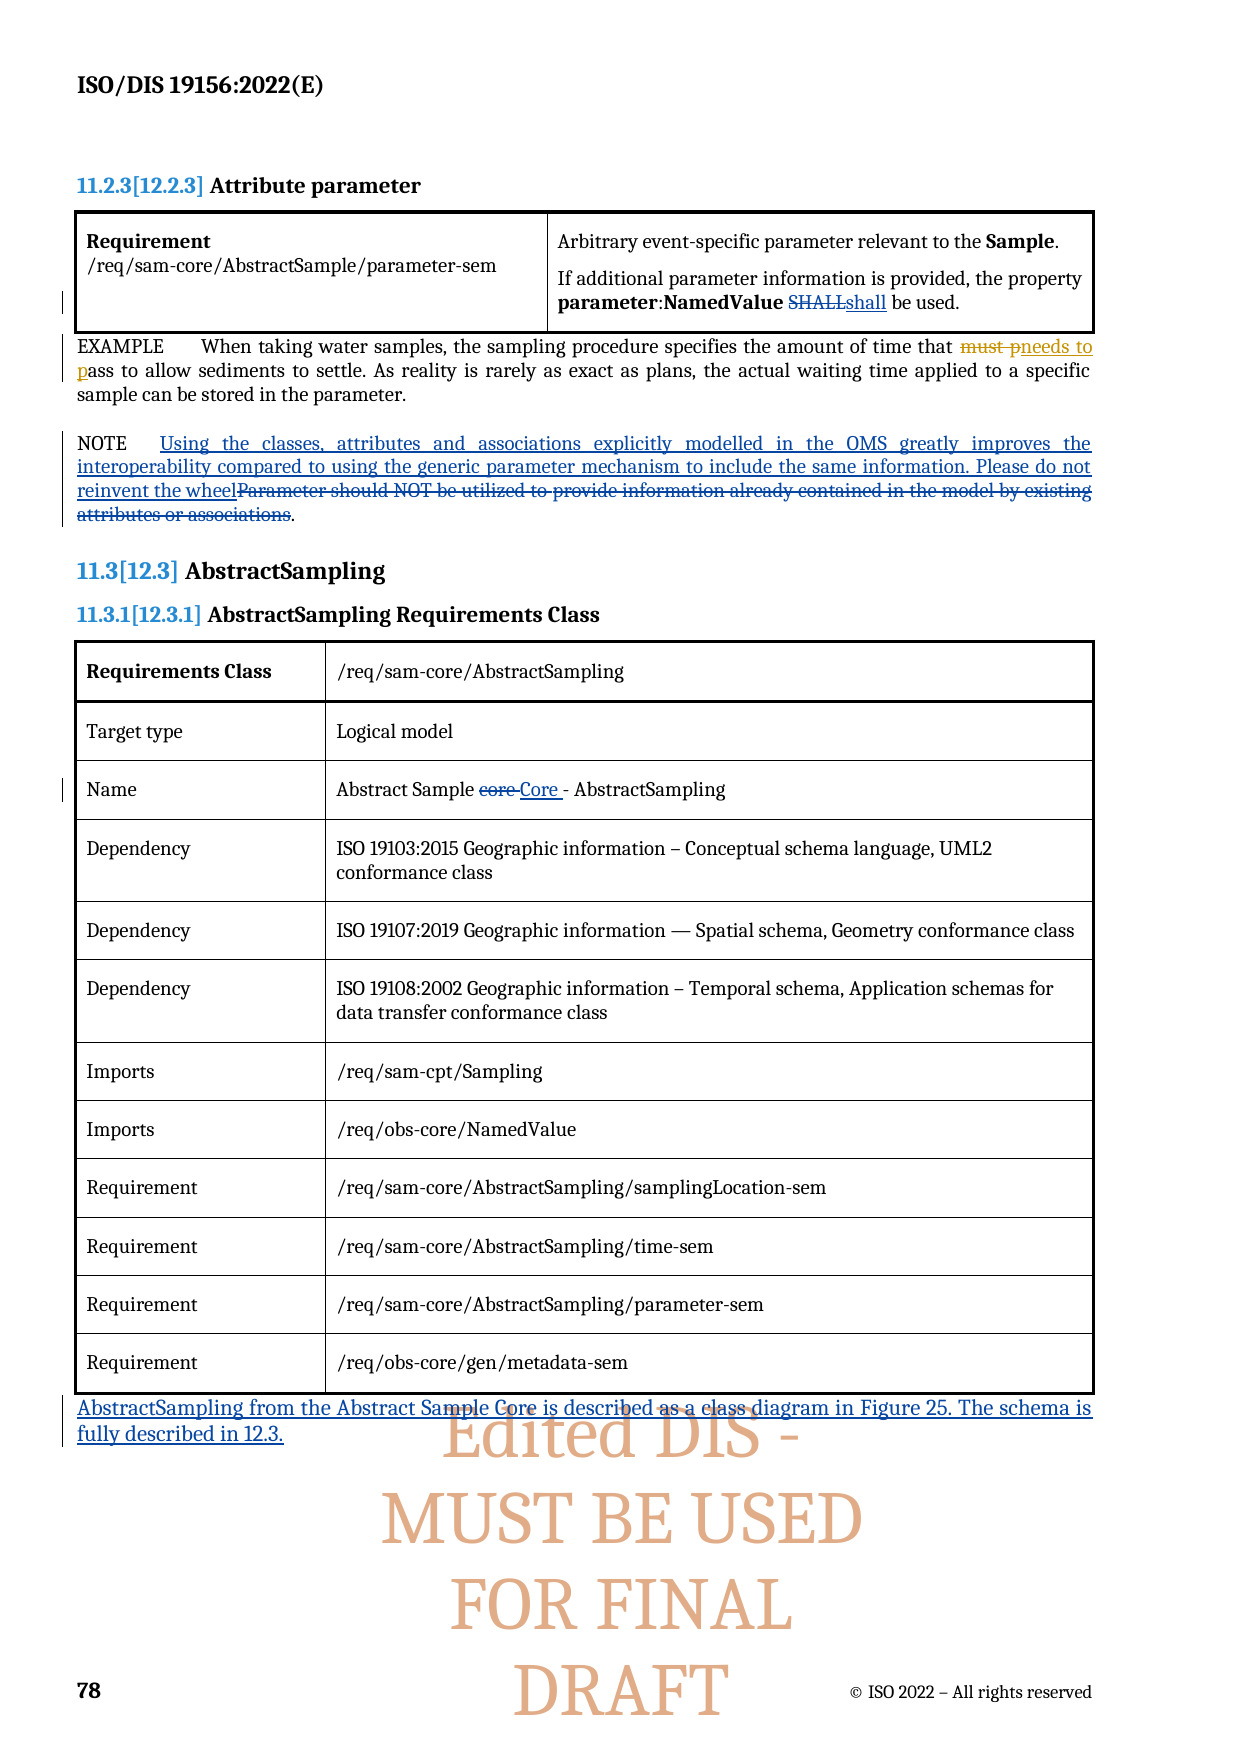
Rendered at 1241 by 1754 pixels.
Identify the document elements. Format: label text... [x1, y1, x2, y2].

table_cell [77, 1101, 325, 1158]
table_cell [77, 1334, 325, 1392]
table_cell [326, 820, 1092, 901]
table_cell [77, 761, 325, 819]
text EXAMPLE When taking water samples, the sampling procedure specifies the amount of time that ass to allow sediments to settle. As reality is rarely as exact as plans, the actual waiting time applied to a specific sample can be stored in the parameter. [77, 334, 1092, 406]
subtitle AbstractSampling [77, 558, 1092, 584]
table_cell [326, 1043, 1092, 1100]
subtitle Attribute parameter [77, 174, 1092, 198]
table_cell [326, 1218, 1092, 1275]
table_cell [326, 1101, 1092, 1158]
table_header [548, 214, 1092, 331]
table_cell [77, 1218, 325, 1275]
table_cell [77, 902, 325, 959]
subtitle AbstractSampling Requirements Class [77, 603, 1092, 627]
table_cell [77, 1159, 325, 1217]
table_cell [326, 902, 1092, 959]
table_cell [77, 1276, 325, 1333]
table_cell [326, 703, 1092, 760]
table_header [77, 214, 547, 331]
text NOTE . [77, 431, 1092, 475]
text NOTE . [77, 477, 1092, 527]
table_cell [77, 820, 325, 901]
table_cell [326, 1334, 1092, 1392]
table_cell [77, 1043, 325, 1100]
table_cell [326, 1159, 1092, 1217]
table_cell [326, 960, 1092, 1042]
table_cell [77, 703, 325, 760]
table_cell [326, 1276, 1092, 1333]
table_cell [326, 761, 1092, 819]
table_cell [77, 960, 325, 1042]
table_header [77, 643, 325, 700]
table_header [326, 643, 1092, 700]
